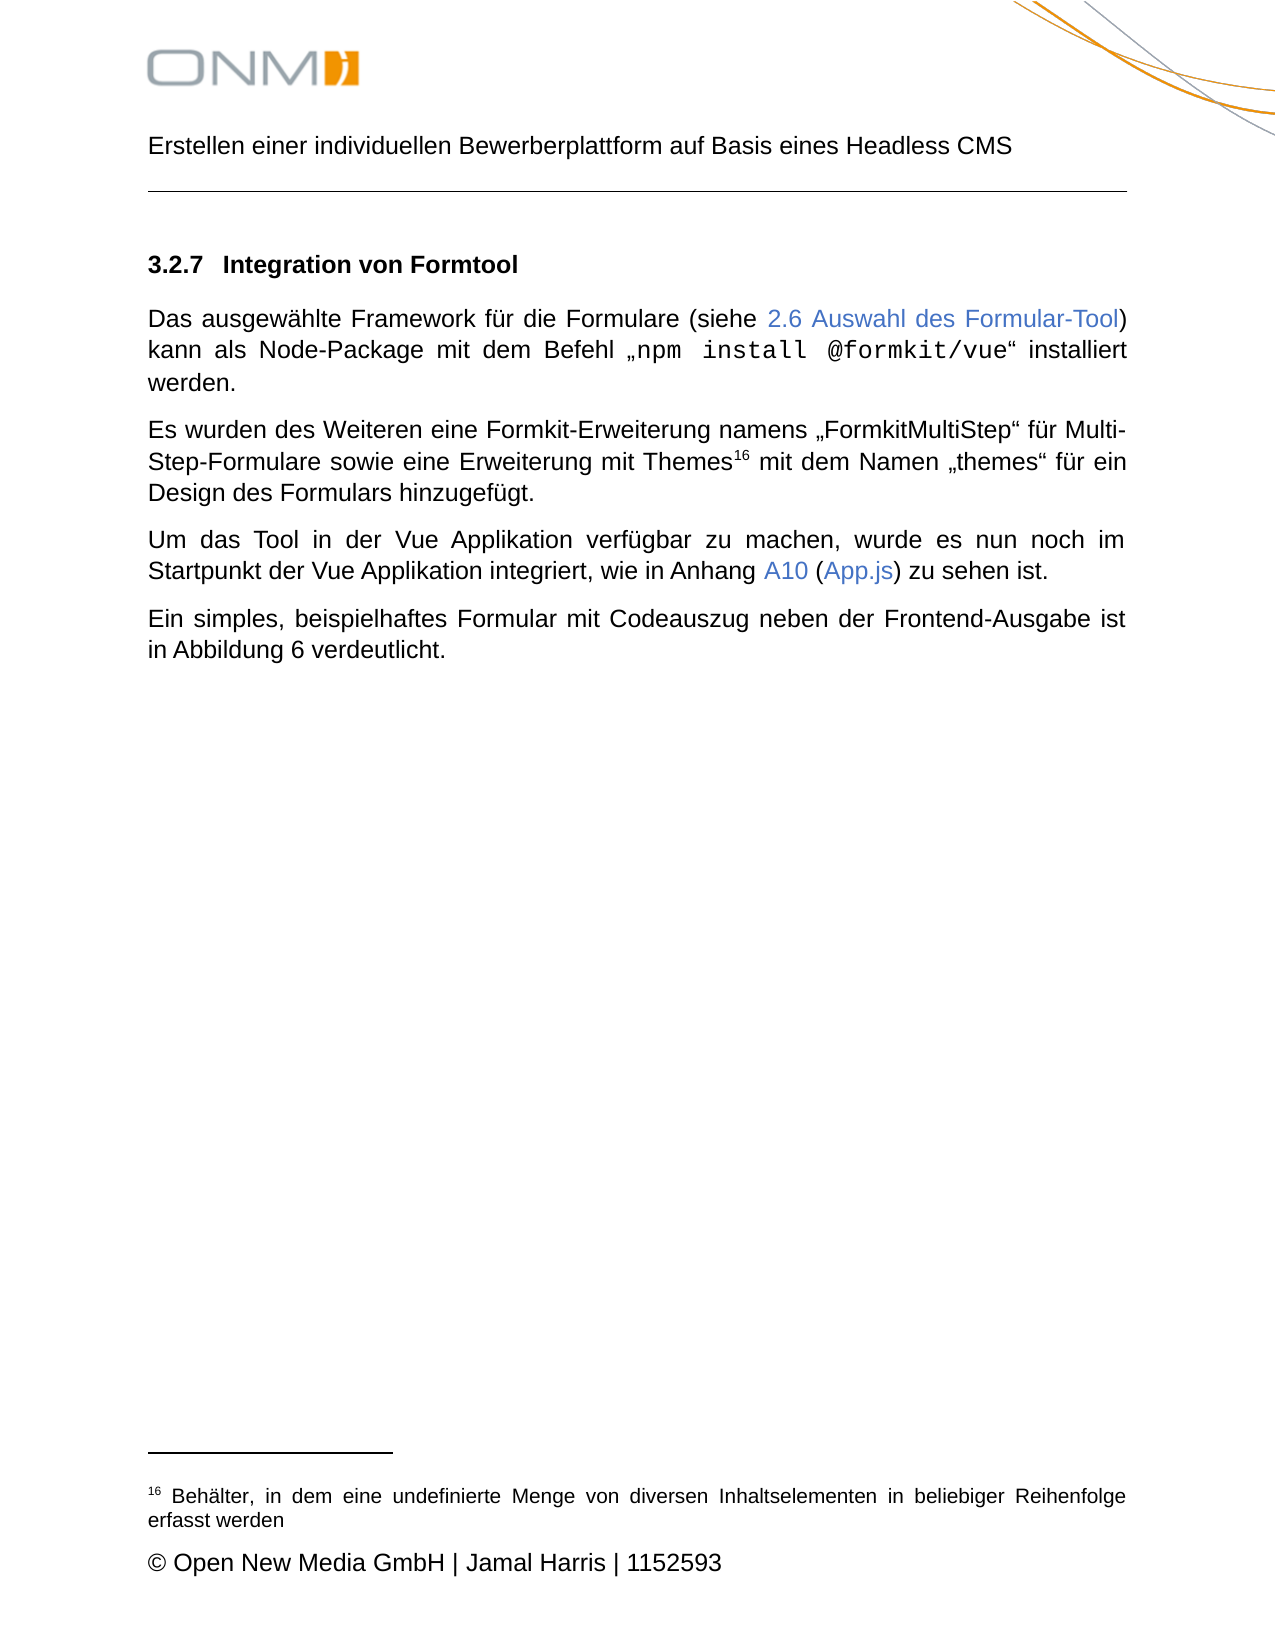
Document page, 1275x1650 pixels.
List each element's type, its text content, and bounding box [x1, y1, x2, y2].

subtitle Integration von Formtool [148, 250, 1127, 278]
picture [1000, 1, 1275, 147]
picture [116, 0, 413, 104]
text Das ausgewählte Framework für die Formulare (siehe ) kann als Node-Package mit dem Befehl „npm install @formkit/vue“ installiert werden. [148, 303, 1127, 397]
text Ein simples, beispielhaftes Formular mit Codeauszug neben der Frontend-Ausgabe ist in Abbildung 6 verdeutlicht. [148, 604, 1127, 664]
text Es wurden des Weiteren eine Formkit-Erweiterung namens „FormkitMultiStep“ für Multi-Step-Formulare sowie eine Erweiterung mit Themes mit dem Namen „themes“ für ein Design des Formulars hinzugefügt. [148, 416, 1127, 506]
text Um das Tool in der Vue Applikation verfügbar zu machen, wurde es nun noch im Startpunkt der Vue Applikation integriert, wie in Anhang () zu sehen ist. [148, 525, 1127, 585]
